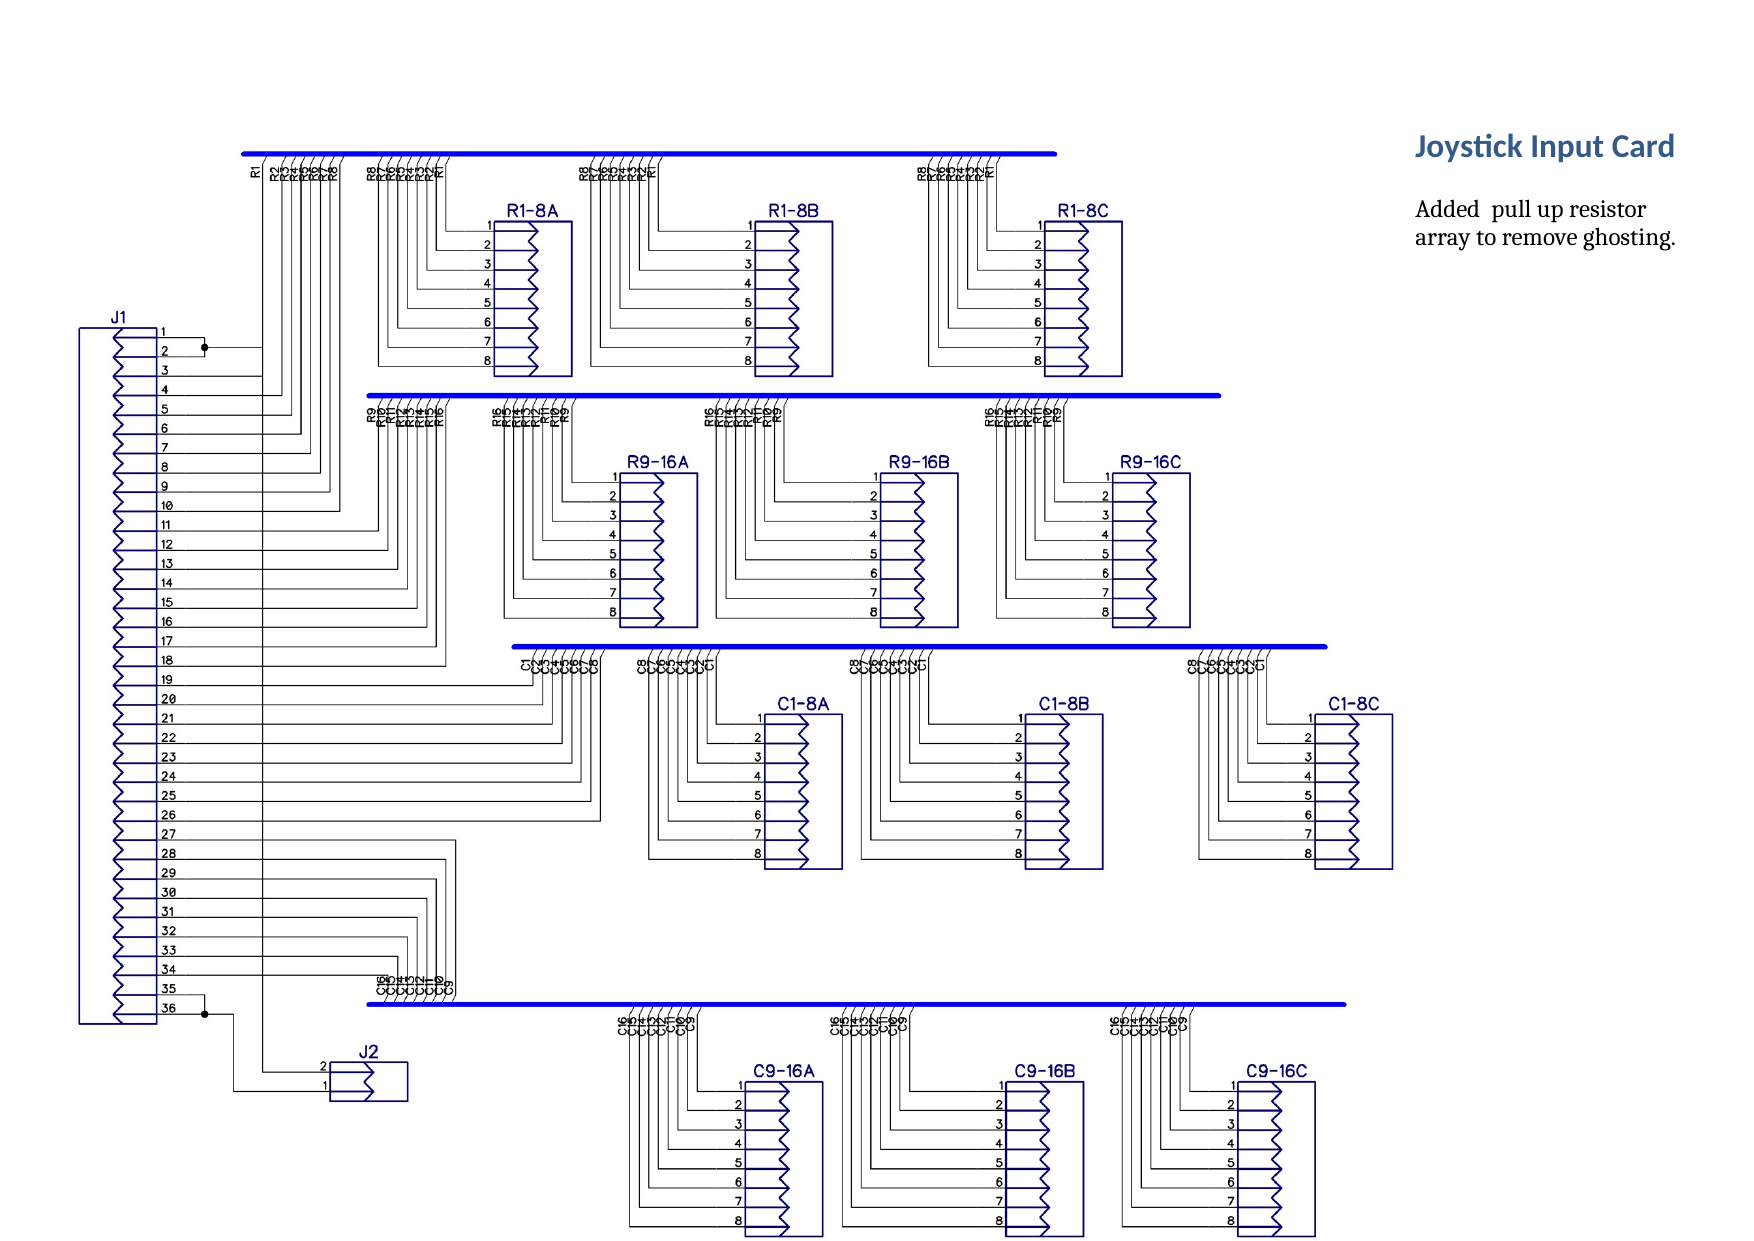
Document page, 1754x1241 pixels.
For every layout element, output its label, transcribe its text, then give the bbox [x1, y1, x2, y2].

subtitle Joystick Input Card [75, 125, 1679, 166]
picture [75, 150, 1397, 1241]
text Added pull up resistor array to remove ghosting. [1397, 194, 1679, 252]
